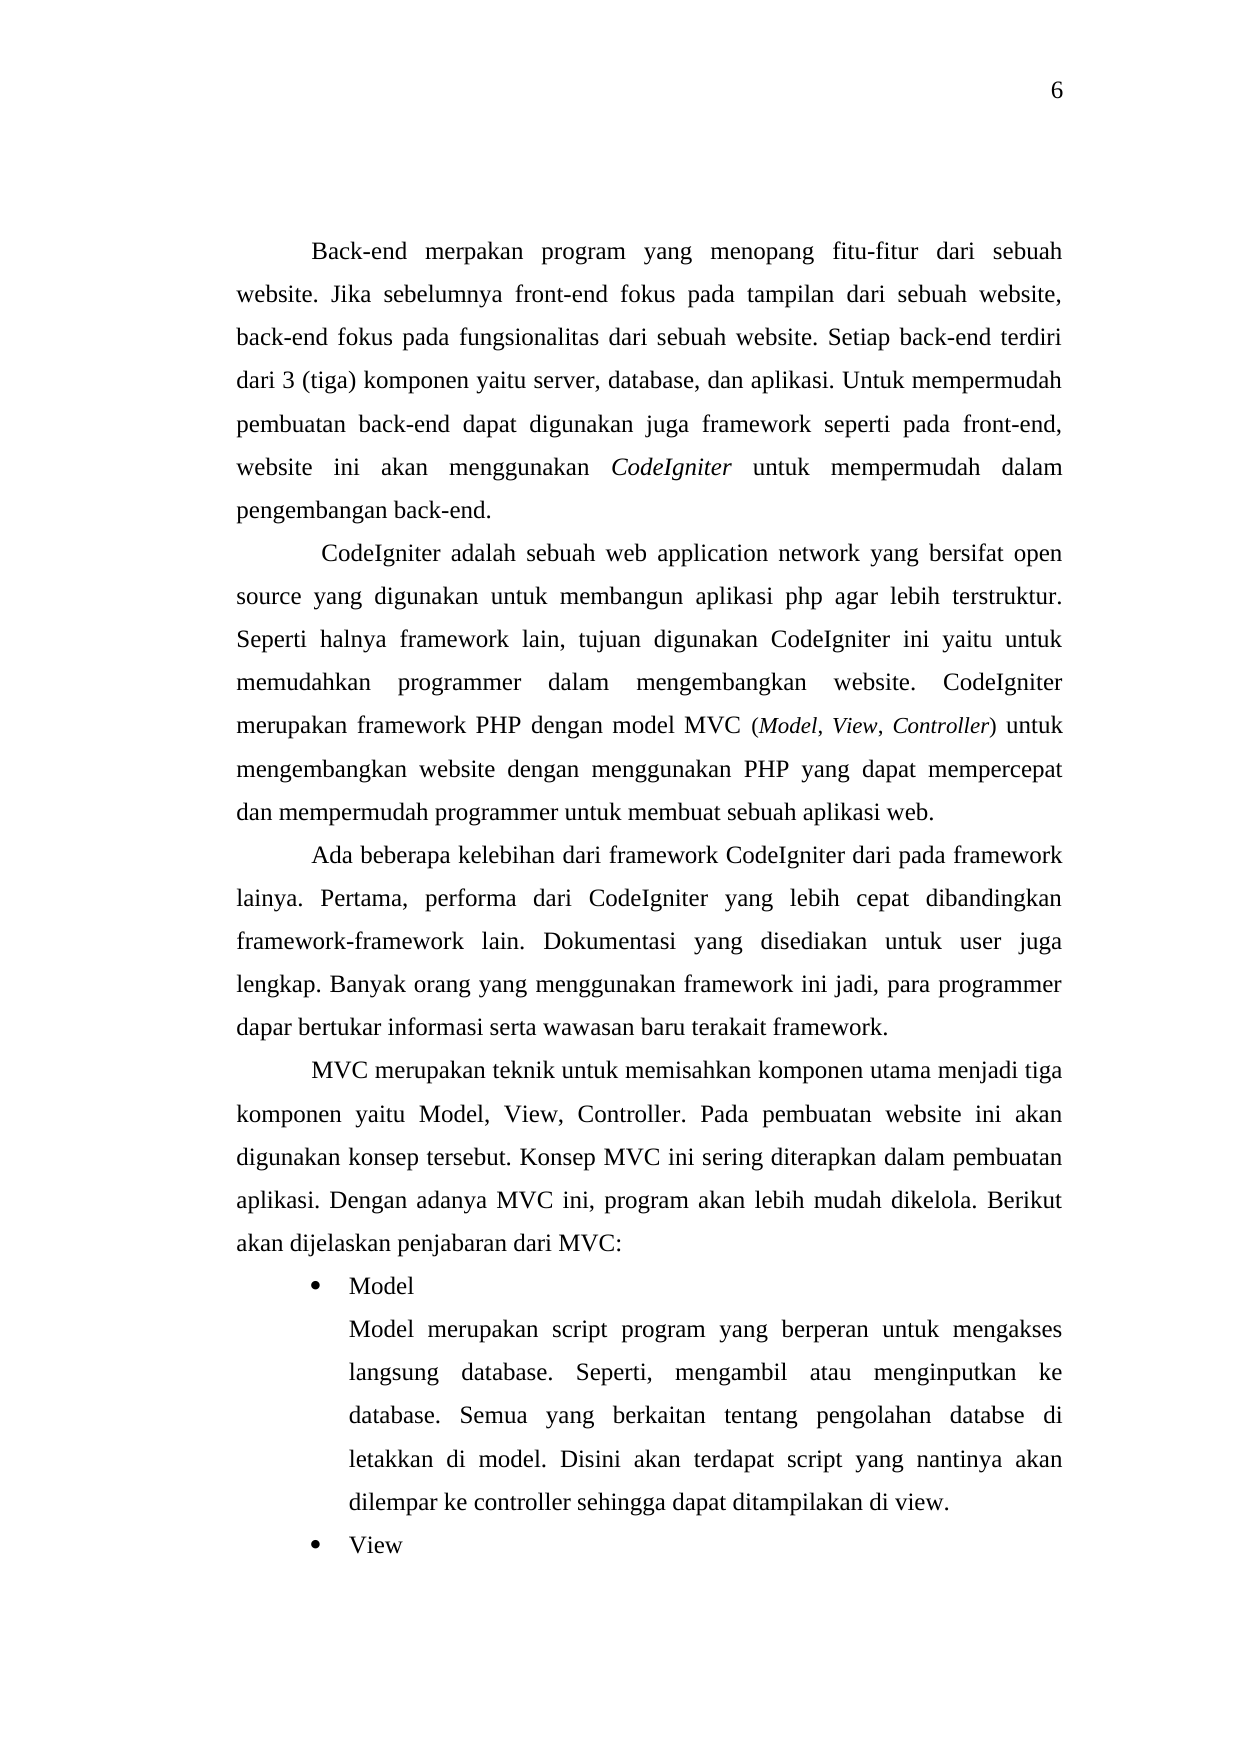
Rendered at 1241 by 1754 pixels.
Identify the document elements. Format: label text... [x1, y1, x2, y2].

list Back-end merpakan program yang menopang fitu-fitur dari sebuah website. Jika sebelumnya front-end fokus pada tampilan dari sebuah website, back-end fokus pada fungsionalitas dari sebuah website. Setiap back-end terdiri dari 3 (tiga) komponen yaitu server, database, dan aplikasi. Untuk mempermudah pembuatan back-end dapat digunakan juga framework seperti pada front-end, website ini akan menggunakan CodeIgniter untuk mempermudah dalam pengembangan back-end. [236, 236, 1063, 524]
text MVC merupakan teknik untuk memisahkan komponen utama menjadi tiga komponen yaitu Model, View, Controller. Pada pembuatan website ini akan digunakan konsep tersebut. Konsep MVC ini sering diterapkan dalam pembuatan aplikasi. Dengan adanya MVC ini, program akan lebih mudah dikelola. Berikut akan dijelaskan penjabaran dari MVC: [236, 1056, 1063, 1257]
list Model merupakan script program yang berperan untuk mengakses langsung database. Seperti, mengambil atau menginputkan ke database. Semua yang berkaitan tentang pengolahan databse di letakkan di model. Disini akan terdapat script yang nantinya akan dilempar ke controller sehingga dapat ditampilakan di view. [349, 1314, 1063, 1516]
text Ada beberapa kelebihan dari framework CodeIgniter dari pada framework lainya. Pertama, performa dari CodeIgniter yang lebih cepat dibandingkan framework-framework lain. Dokumentasi yang disediakan untuk user juga lengkap. Banyak orang yang menggunakan framework ini jadi, para programmer dapar bertukar informasi serta wawasan baru terakait framework. [236, 840, 1063, 1041]
list Model [311, 1271, 1063, 1300]
list View [311, 1530, 1063, 1559]
text CodeIgniter adalah sebuah web application network yang bersifat open source yang digunakan untuk membangun aplikasi php agar lebih terstruktur. Seperti halnya framework lain, tujuan digunakan CodeIgniter ini yaitu untuk memudahkan programmer dalam mengembangkan website. CodeIgniter merupakan framework PHP dengan model MVC (Model, View, Controller) untuk mengembangkan website dengan menggunakan PHP yang dapat mempercepat dan mempermudah programmer untuk membuat sebuah aplikasi web. [236, 538, 1063, 826]
